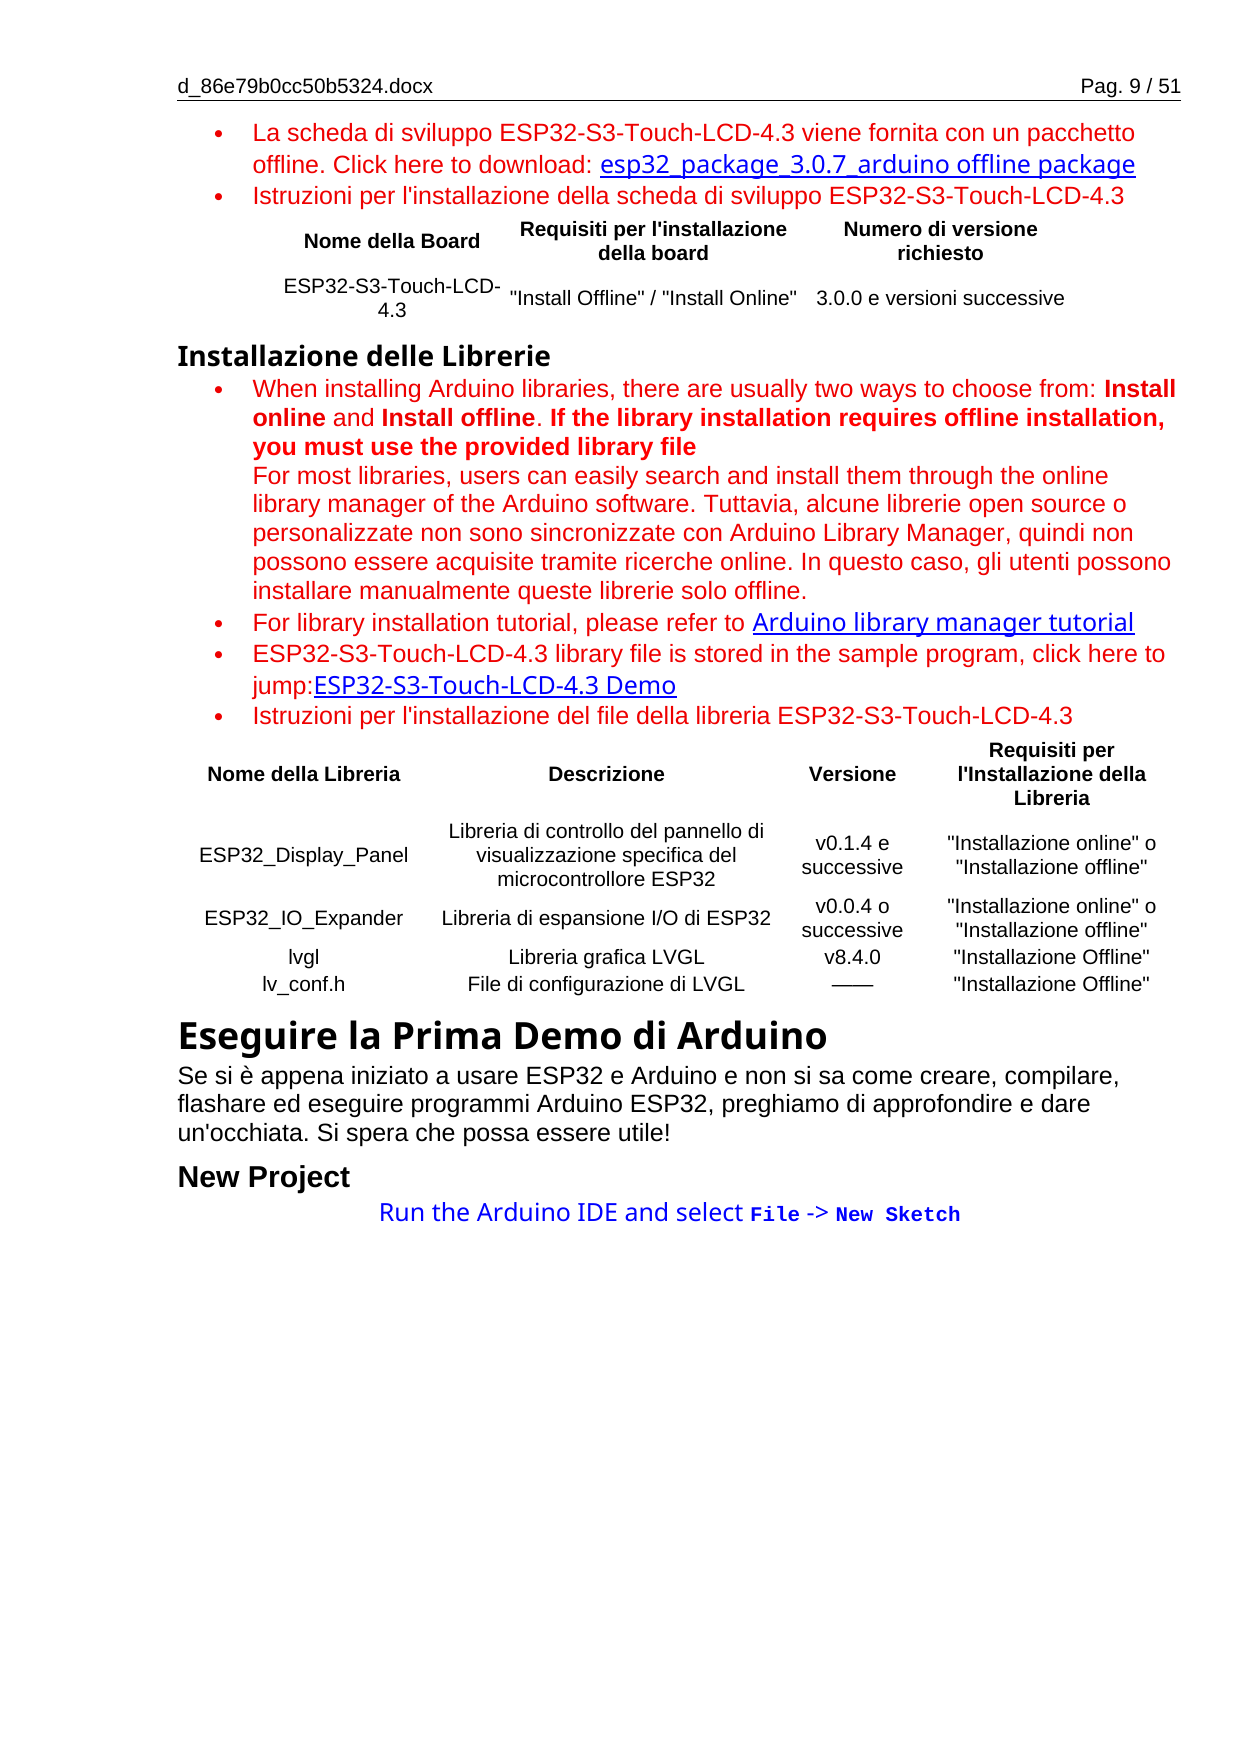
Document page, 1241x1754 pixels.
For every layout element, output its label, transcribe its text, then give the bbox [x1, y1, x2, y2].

table_cell "Installazione online" o "Installazione offline" [922, 817, 1181, 892]
table_header Nome della Libreria [177, 730, 430, 817]
text Istruzioni per l'installazione della scheda di sviluppo ESP32-S3-Touch-LCD-4.3 [215, 181, 1181, 210]
table_cell 3.0.0 e versioni successive [800, 273, 1081, 324]
table_cell —— [783, 970, 922, 997]
table_cell Libreria grafica LVGL [430, 943, 783, 970]
table_cell lvgl [177, 943, 430, 970]
text For library installation tutorial, please refer to Arduino library manager tutorial [215, 604, 1181, 638]
table_cell "Installazione Offline" [922, 943, 1181, 970]
table_cell "Installazione Offline" [922, 970, 1181, 997]
table_cell lv_conf.h [177, 970, 430, 997]
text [177, 1194, 1181, 1228]
table_cell Libreria di controllo del pannello di visualizzazione specifica del microcontrollore ESP32 [430, 817, 783, 892]
table_cell ESP32_Display_Panel [177, 817, 430, 892]
table_cell "Install Offline" / "Install Online" [507, 273, 800, 324]
subtitle New Project [177, 1159, 1181, 1194]
table_header Versione [783, 730, 922, 817]
table_cell v0.1.4 e successive [783, 817, 922, 892]
text Istruzioni per l'installazione del file della libreria ESP32-S3-Touch-LCD-4.3 [215, 701, 1181, 730]
text La scheda di sviluppo ESP32-S3-Touch-LCD-4.3 viene fornita con un pacchetto offline. Click here to download: esp32_package_3.0.7_arduino offline package [215, 118, 1181, 181]
table_header Nome della Board [278, 210, 507, 273]
table_cell v0.0.4 o successive [783, 892, 922, 943]
subtitle Installazione delle Librerie [177, 336, 1181, 374]
table_header Descrizione [430, 730, 783, 817]
text ESP32-S3-Touch-LCD-4.3 library file is stored in the sample program, click here to jump:ESP32-S3-Touch-LCD-4.3 Demo [215, 638, 1181, 701]
table_header Requisiti per l'Installazione della Libreria [922, 730, 1181, 817]
table_cell v8.4.0 [783, 943, 922, 970]
table_cell ESP32-S3-Touch-LCD-4.3 [278, 273, 507, 324]
table_cell "Installazione online" o "Installazione offline" [922, 892, 1181, 943]
table_cell ESP32_IO_Expander [177, 892, 430, 943]
table_cell Libreria di espansione I/O di ESP32 [430, 892, 783, 943]
text Se si è appena iniziato a usare ESP32 e Arduino e non si sa come creare, compilare, flashare ed eseguire programmi Arduino ESP32, preghiamo di approfondire e dare un'occhiata. Si spera che possa essere utile! [177, 1061, 1181, 1147]
table_header Numero di versione richiesto [800, 210, 1081, 273]
table_cell File di configurazione di LVGL [430, 970, 783, 997]
subtitle Eseguire la Prima Demo di Arduino [177, 1010, 1181, 1061]
text When installing Arduino libraries, there are usually two ways to choose from: Install online and Install offline. If the library installation requires offline installation, you must use the provided library file For most libraries, users can easily search and install them through the online library manager of the Arduino software. Tuttavia, alcune librerie open source o personalizzate non sono sincronizzate con Arduino Library Manager, quindi non possono essere acquisite tramite ricerche online. In questo caso, gli utenti possono installare manualmente queste librerie solo offline. [215, 374, 1181, 604]
table_header Requisiti per l'installazione della board [507, 210, 800, 273]
